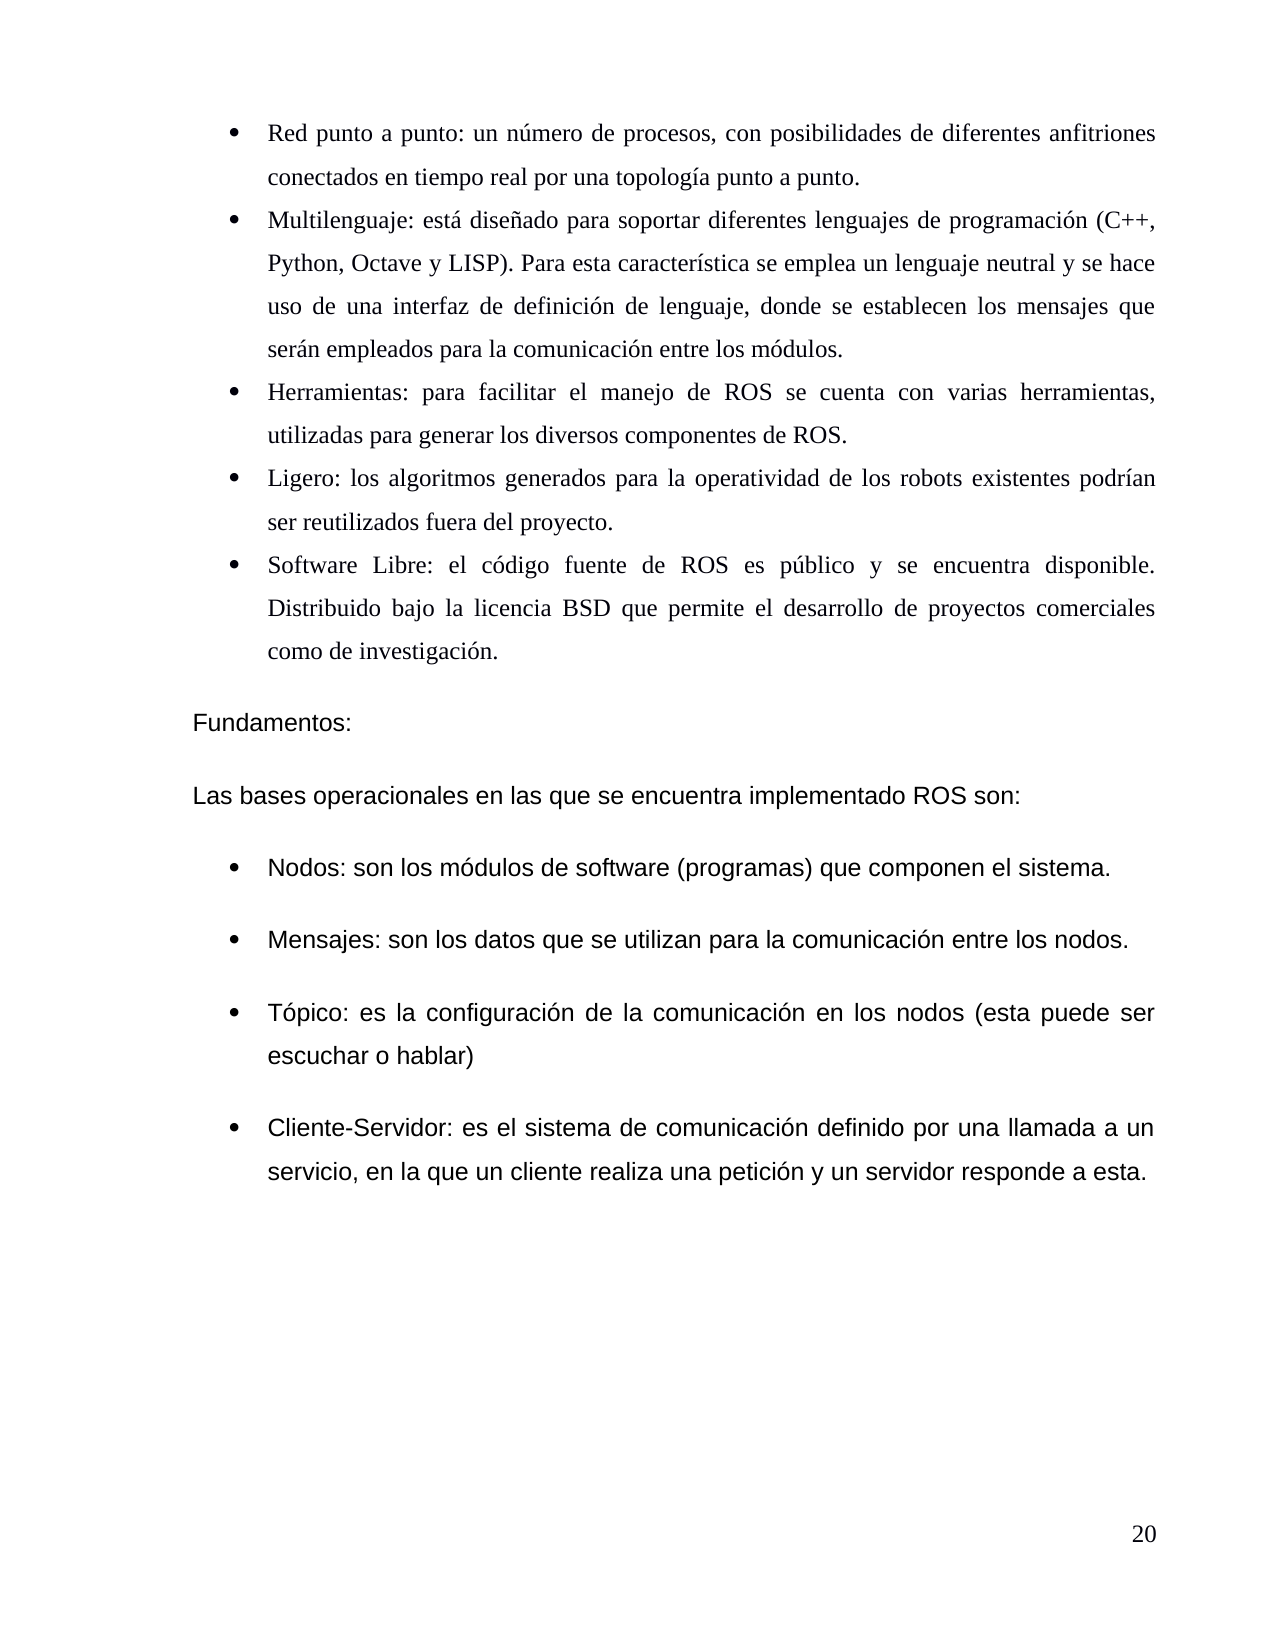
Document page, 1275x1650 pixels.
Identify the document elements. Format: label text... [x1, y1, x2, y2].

text Las bases operacionales en las que se encuentra implementado ROS son: [118, 781, 1156, 809]
list Software Libre: el código fuente de ROS es público y se encuentra disponible. Distribuido bajo la licencia BSD que permite el desarrollo de proyectos comerciales como de investigación. [230, 550, 1156, 665]
list Mensajes: son los datos que se utilizan para la comunicación entre los nodos. [230, 925, 1156, 954]
list Cliente-Servidor: es el sistema de comunicación definido por una llamada a un servicio, en la que un cliente realiza una petición y un servidor responde a esta. [230, 1113, 1156, 1185]
text Fundamentos: [118, 708, 1156, 737]
list Ligero: los algoritmos generados para la operatividad de los robots existentes podrían ser reutilizados fuera del proyecto. [230, 463, 1156, 535]
list Herramientas: para facilitar el manejo de ROS se cuenta con varias herramientas, utilizadas para generar los diversos componentes de ROS. [230, 377, 1156, 449]
list Multilenguaje: está diseñado para soportar diferentes lenguajes de programación (C++, Python, Octave y LISP). Para esta característica se emplea un lenguaje neutral y se hace uso de una interfaz de definición de lenguaje, donde se establecen los mensajes que serán empleados para la comunicación entre los módulos. [230, 205, 1156, 363]
list Nodos: son los módulos de software (programas) que componen el sistema. [230, 853, 1156, 882]
list Red punto a punto: un número de procesos, con posibilidades de diferentes anfitriones conectados en tiempo real por una topología punto a punto. [230, 118, 1156, 190]
list Tópico: es la configuración de la comunicación en los nodos (esta puede ser escuchar o hablar) [230, 998, 1156, 1070]
